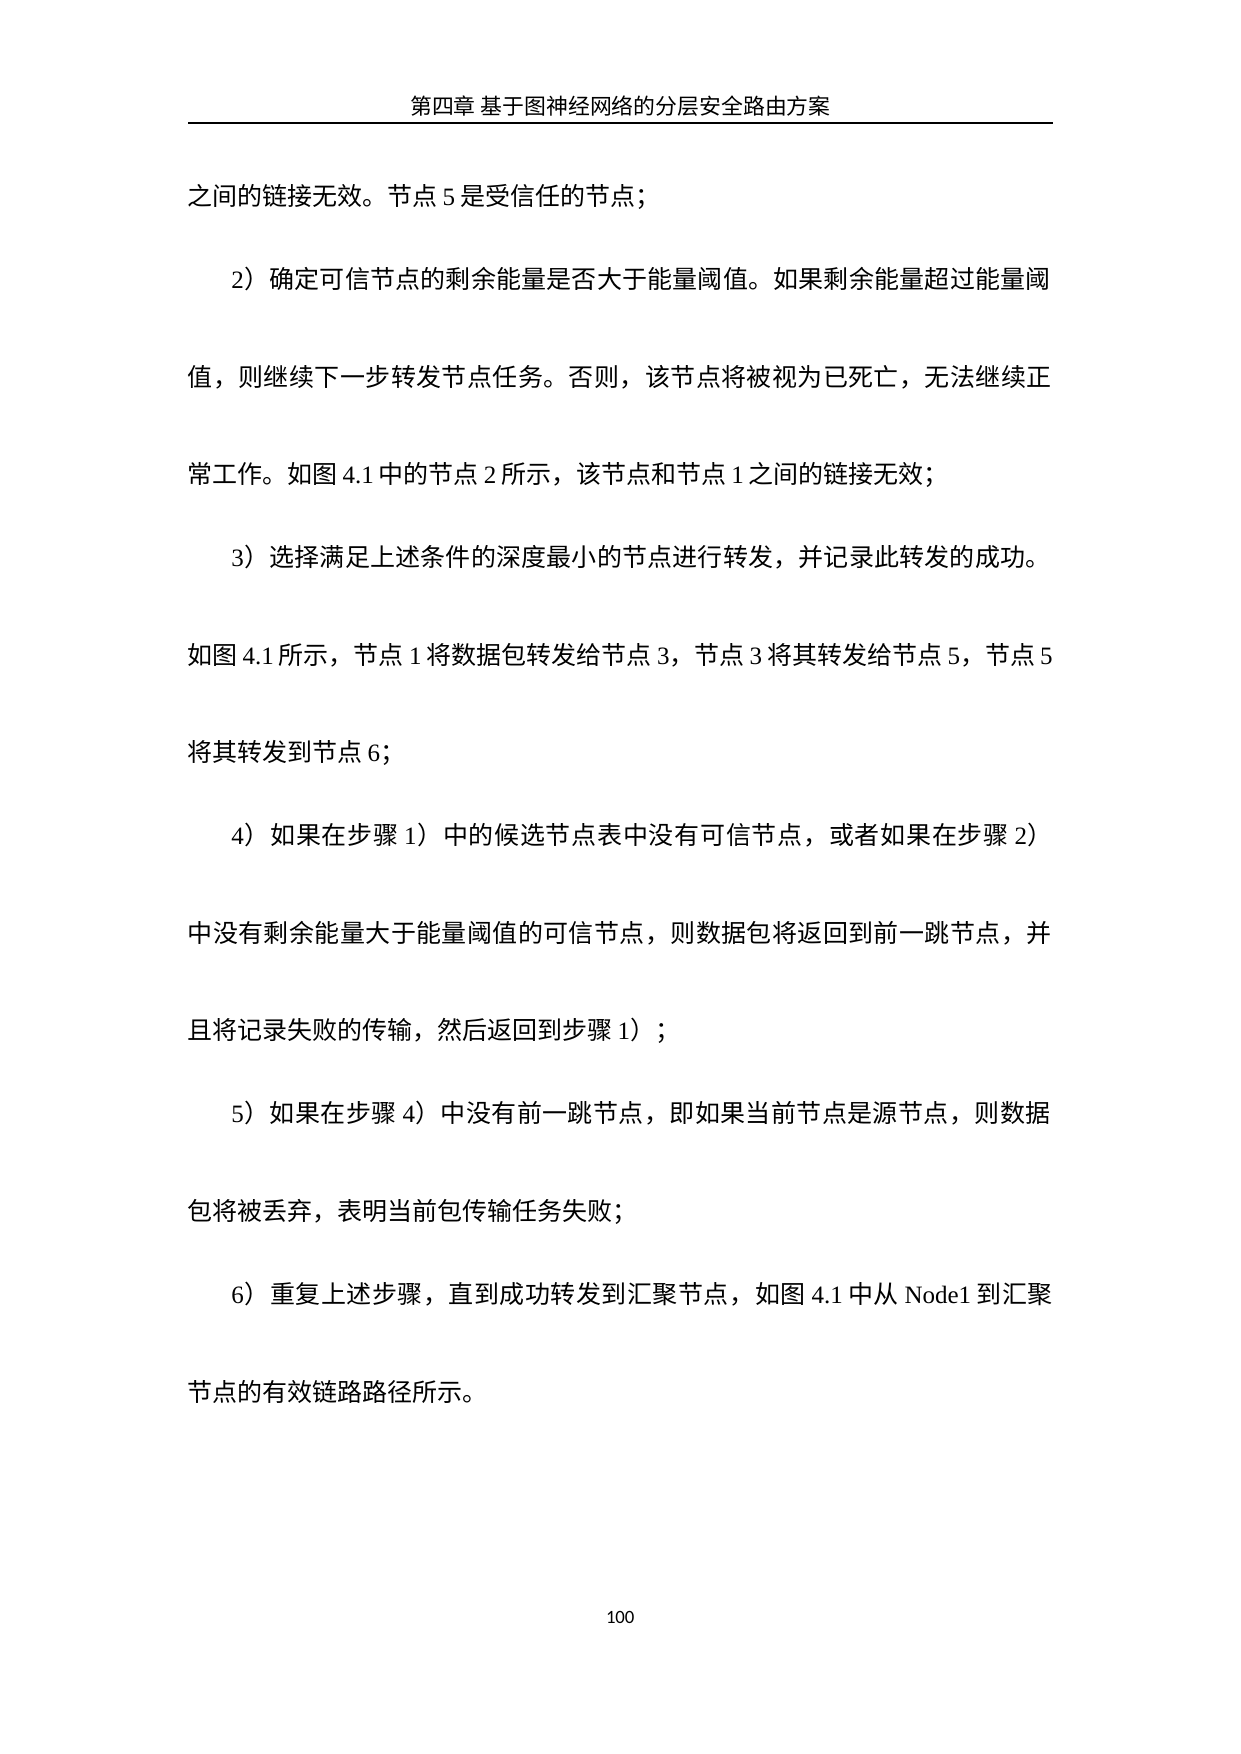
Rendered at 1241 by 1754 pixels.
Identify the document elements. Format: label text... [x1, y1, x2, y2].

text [187, 162, 1053, 227]
text 4）如果在步骤1）中的候选节点表中没有可信节点，或者如果在步骤2）中没有剩余能量大于能量阈值的可信节点，则数据包将返回到前一跳节点，并且将记录失败的传输，然后返回到步骤1）； [187, 801, 1053, 1061]
text 5）如果在步骤4）中没有前一跳节点，即如果当前节点是源节点，则数据包将被丢弃，表明当前包传输任务失败； [187, 1079, 1053, 1242]
text 3）选择满足上述条件的深度最小的节点进行转发，并记录此转发的成功。如图4.1所示，节点1将数据包转发给节点3，节点3将其转发给节点5，节点5将其转发到节点6； [187, 523, 1053, 783]
text 6）重复上述步骤，直到成功转发到汇聚节点，如图4.1中从Node1到汇聚节点的有效链路路径所示。 [187, 1260, 1053, 1423]
text 2）确定可信节点的剩余能量是否大于能量阈值。如果剩余能量超过能量阈值，则继续下一步转发节点任务。否则，该节点将被视为已死亡，无法继续正常工作。如图4.1中的节点2所示，该节点和节点1之间的链接无效； [187, 245, 1053, 505]
